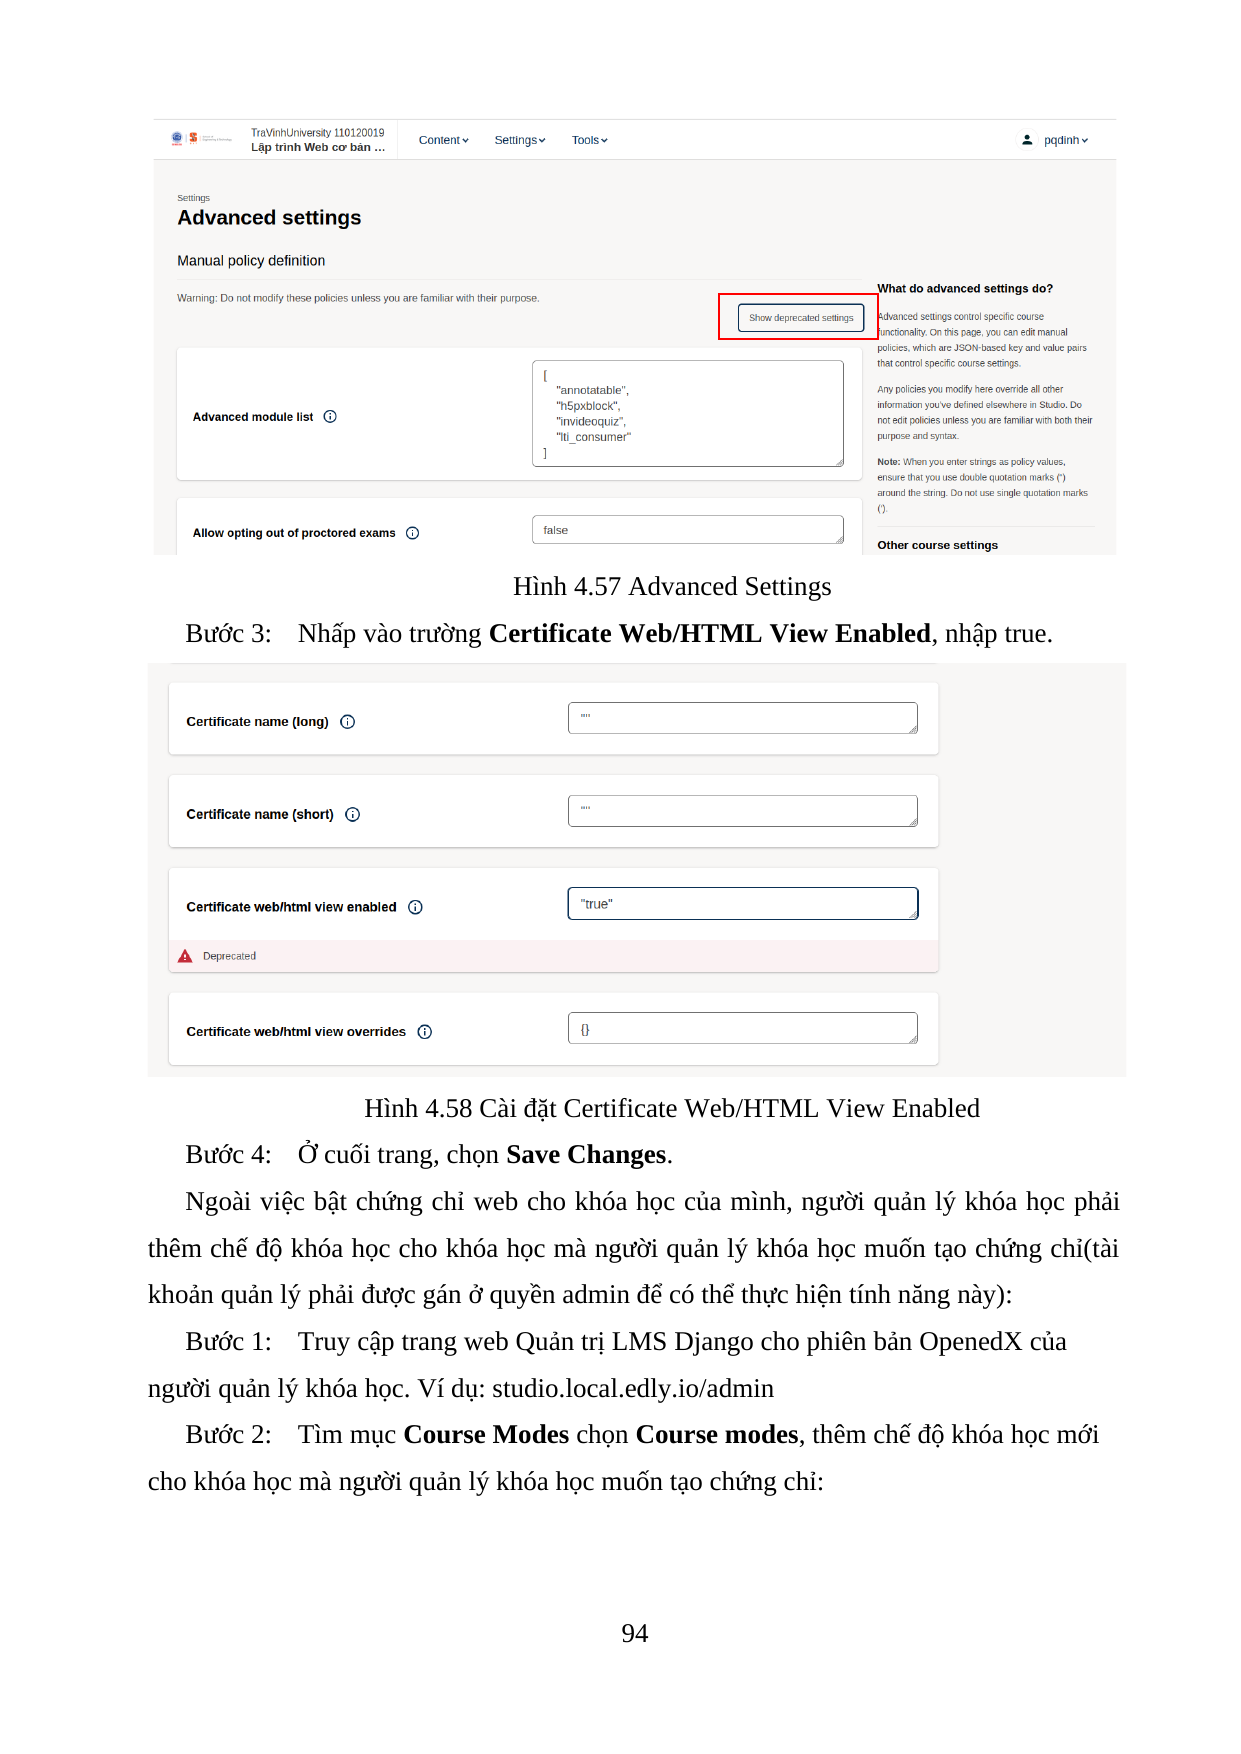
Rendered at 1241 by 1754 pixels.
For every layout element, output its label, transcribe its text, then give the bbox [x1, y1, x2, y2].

picture [153, 118, 1117, 555]
text Ngoài việc bật chứng chỉ web cho khóa học của mình, người quản lý khóa học phải thêm chế độ khóa học cho khóa học mà người quản lý khóa học muốn tạo chứng chỉ(tài khoản quản lý phải được gán ở quyền admin để có thể thực hiện tính năng này): [148, 1185, 1122, 1309]
list Nhấp vào trường Certificate Web/HTML View Enabled, nhập true. [148, 617, 1122, 648]
picture [147, 663, 1127, 1077]
list Truy cập trang web Quản trị LMS Django cho phiên bản OpenedX của người quản lý khóa học. Ví dụ: studio.local.edly.io/admin [148, 1325, 1122, 1403]
list Ở cuối trang, chọn Save Changes. [148, 1138, 1122, 1169]
list Tìm mục Course Modes chọn Course modes, thêm chế độ khóa học mới cho khóa học mà người quản lý khóa học muốn tạo chứng chỉ: [148, 1418, 1122, 1496]
